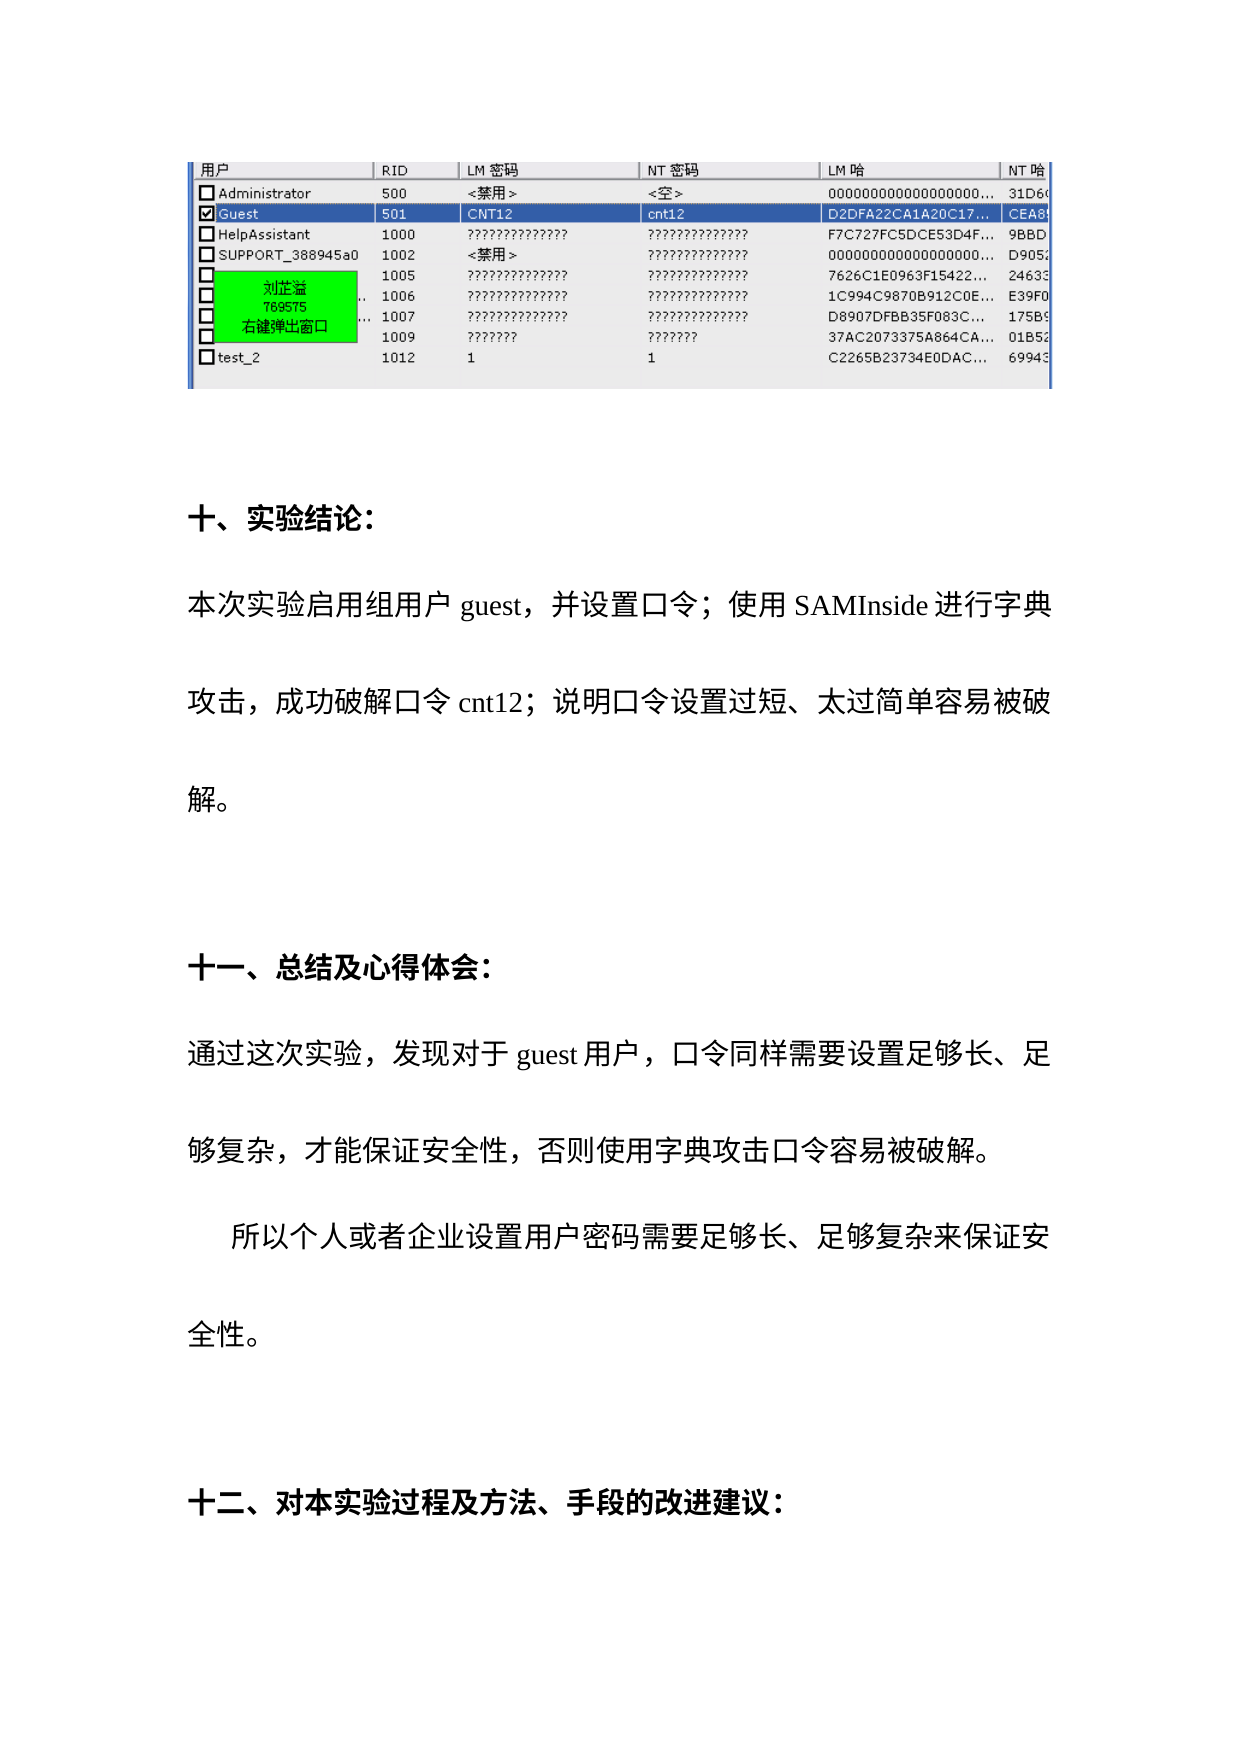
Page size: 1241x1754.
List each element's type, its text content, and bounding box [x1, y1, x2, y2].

text 十二、对本实验过程及方法、手段的改进建议： [187, 1468, 1053, 1533]
text 所以个人或者企业设置用户密码需要足够长、足够复杂来保证安全性。 [187, 1203, 1053, 1365]
text 本次实验启用组用户guest，并设置口令；使用SAMInside进行字典攻击，成功破解口令cnt12；说明口令设置过短、太过简单容易被破解。 [187, 570, 1053, 830]
text 通过这次实验，发现对于guest用户，口令同样需要设置足够长、足够复杂，才能保证安全性，否则使用字典攻击口令容易被破解。 [187, 1019, 1053, 1182]
text 十、实验结论： [187, 484, 1053, 549]
text 十一、总结及心得体会： [187, 933, 1053, 998]
picture [187, 162, 1053, 389]
